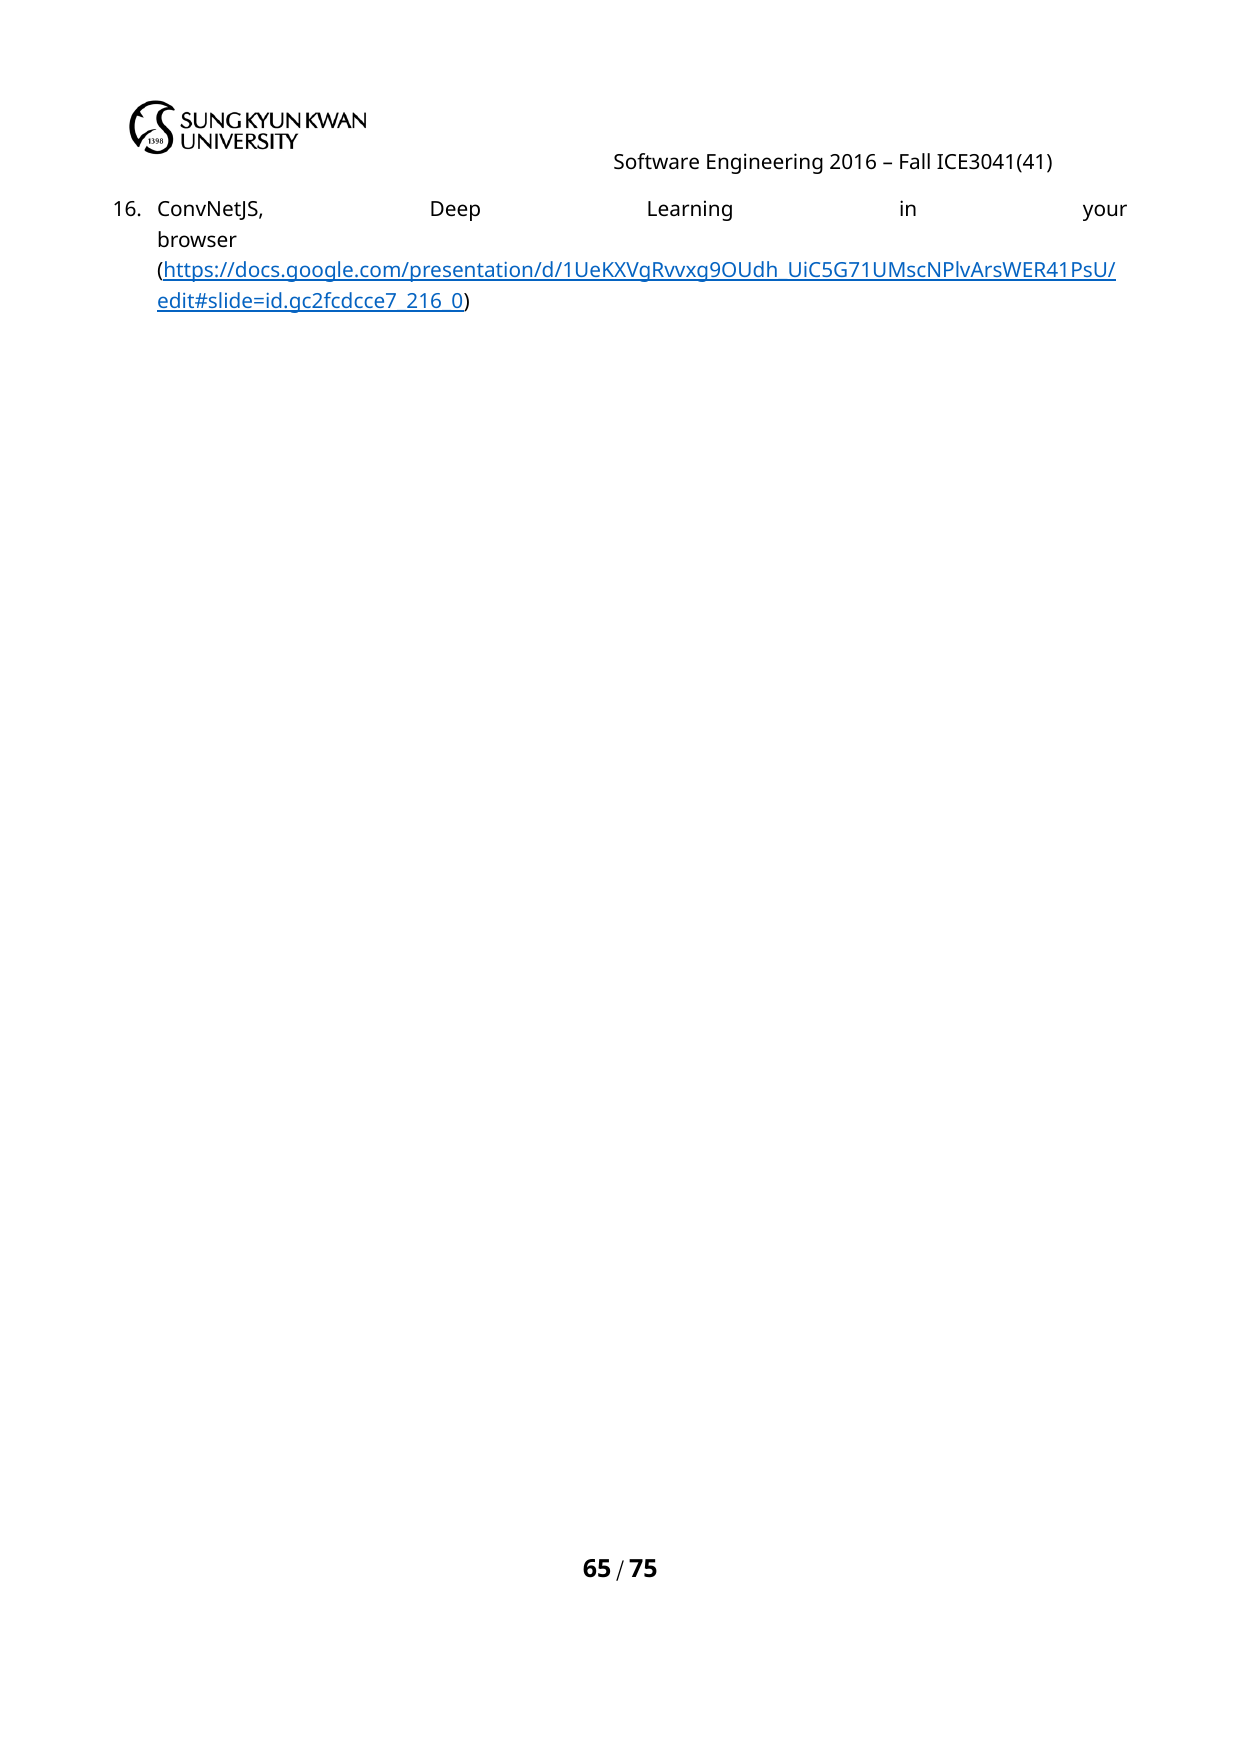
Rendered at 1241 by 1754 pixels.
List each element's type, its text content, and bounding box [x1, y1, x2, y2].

list ConvNetJS, Deep Learning in your browser(https://docs.google.com/presentation/d/1UeKXVgRvvxg9OUdh_UiC5G71UMscNPlvArsWER41PsU/edit#slide=id.gc2fcdcce7_216_0) [112, 194, 1128, 314]
picture [112, 88, 388, 170]
